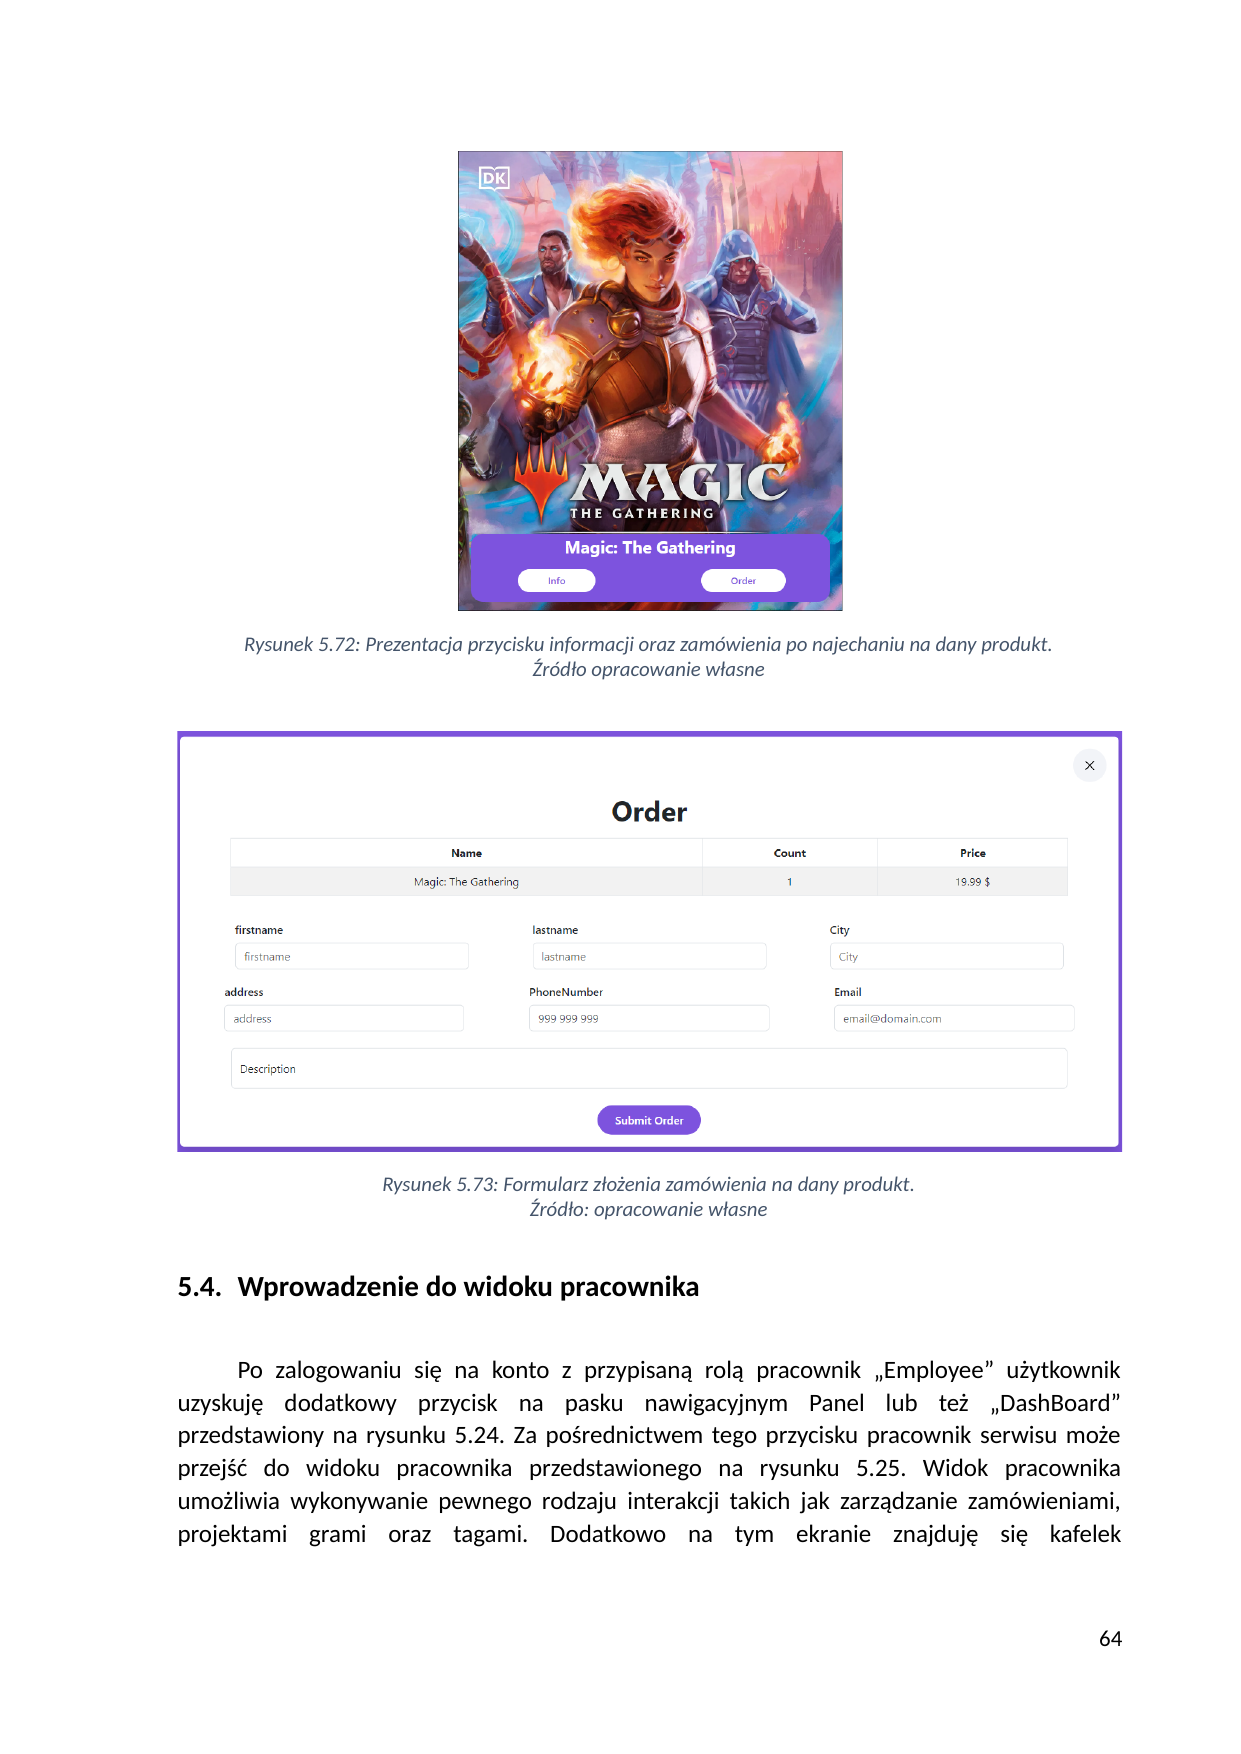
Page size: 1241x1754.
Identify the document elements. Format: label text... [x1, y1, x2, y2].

text Źródło: opracowanie własne [177, 1196, 1122, 1222]
subtitle Wprowadzenie do widoku pracownika [177, 1268, 1122, 1304]
picture [177, 731, 1123, 1152]
picture [453, 147, 846, 613]
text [177, 1354, 1122, 1549]
text Źródło opracowanie własne [177, 656, 1122, 682]
